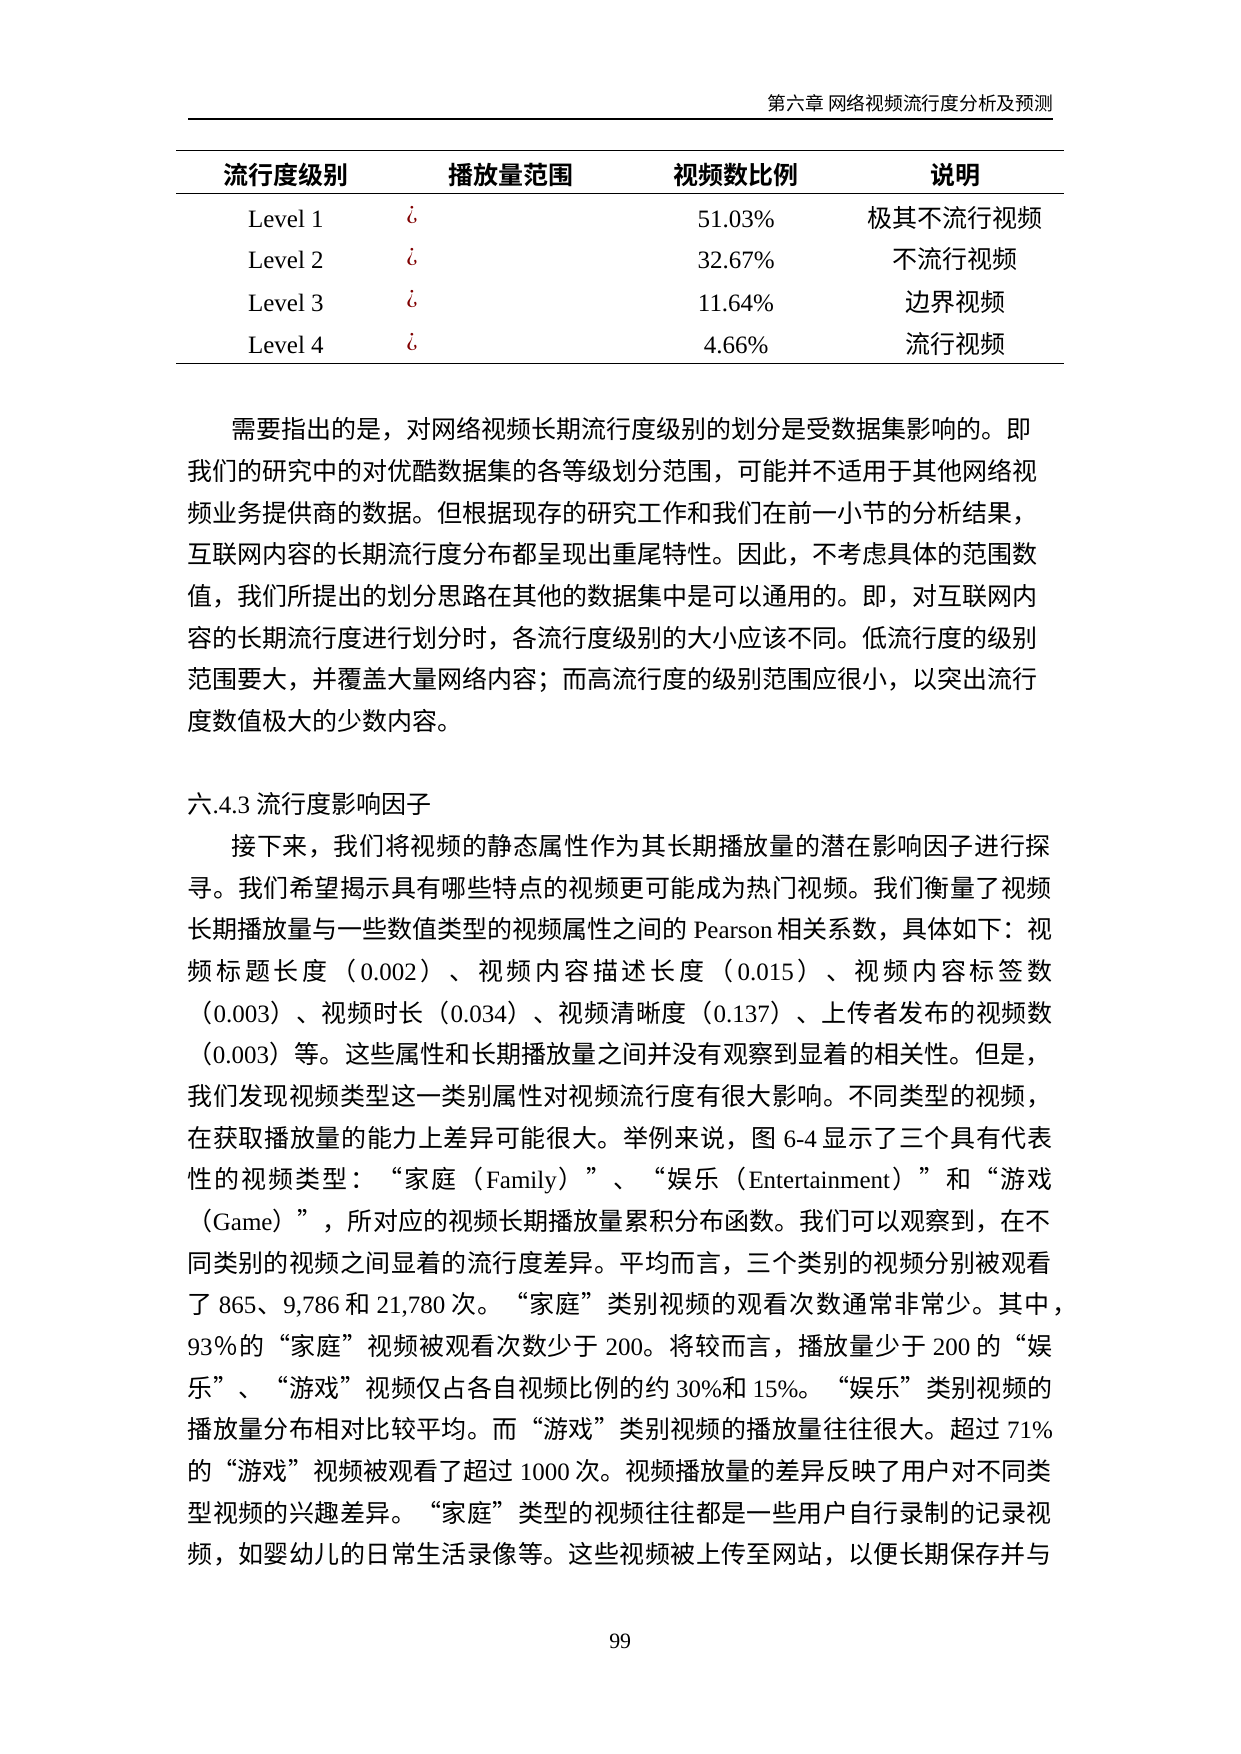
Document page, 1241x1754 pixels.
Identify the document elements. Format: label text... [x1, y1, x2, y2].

table_cell 流行视频 [846, 320, 1064, 363]
table_cell 边界视频 [846, 278, 1064, 320]
table_cell 11.64% [626, 278, 846, 320]
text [187, 822, 1053, 1572]
table_header 播放量范围 [395, 151, 626, 193]
table_header 视频数比例 [626, 151, 846, 193]
table_header 流行度级别 [176, 151, 395, 193]
table_cell 4.66% [626, 320, 846, 363]
table_cell [395, 235, 626, 278]
text 流行度影响因子 [187, 780, 1053, 822]
table_cell Level 2 [176, 235, 395, 278]
table_cell 不流行视频 [846, 235, 1064, 278]
table_header 说明 [846, 151, 1064, 193]
table_cell [395, 278, 626, 320]
table_cell Level 1 [176, 194, 395, 235]
table_cell Level 3 [176, 278, 395, 320]
table_cell 51.03% [626, 194, 846, 235]
table_cell Level 4 [176, 320, 395, 363]
table_cell [395, 320, 626, 363]
table_cell [395, 194, 626, 235]
table_cell 极其不流行视频 [846, 194, 1064, 235]
table_cell 32.67% [626, 235, 846, 278]
text 需要指出的是，对网络视频长期流行度级别的划分是受数据集影响的。即我们的研究中的对优酷数据集的各等级划分范围，可能并不适用于其他网络视频业务提供商的数据。但根据现存的研究工作和我们在前一小节的分析结果，互联网内容的长期流行度分布都呈现出重尾特性。因此，不考虑具体的范围数值，我们所提出的划分思路在其他的数据集中是可以通用的。即，对互联网内容的长期流行度进行划分时，各流行度级别的大小应该不同。低流行度的级别范围要大，并覆盖大量网络内容；而高流行度的级别范围应很小，以突出流行度数值极大的少数内容。 [187, 405, 1053, 739]
